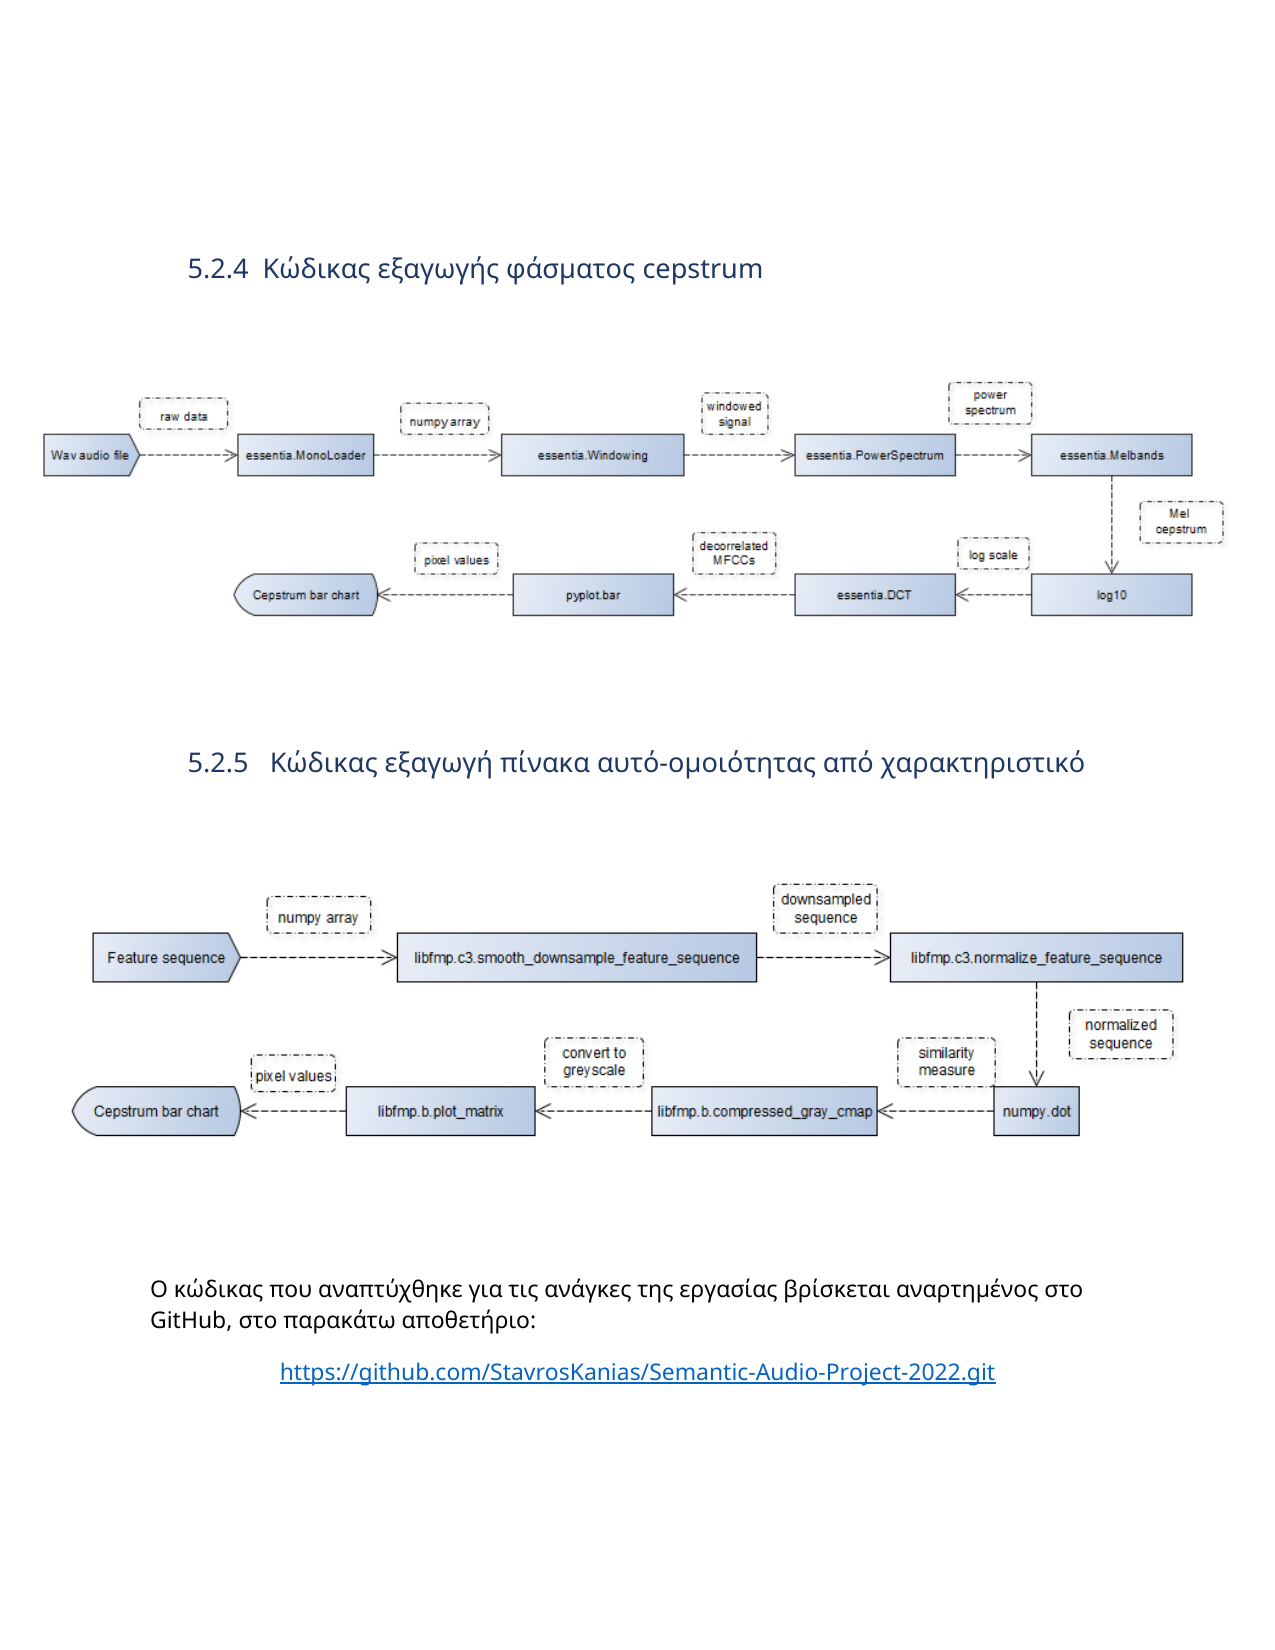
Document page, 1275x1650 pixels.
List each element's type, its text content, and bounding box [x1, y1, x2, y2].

picture [28, 373, 1238, 624]
subtitle Κώδικας εξαγωγής φάσματος cepstrum [187, 249, 1125, 323]
text Ο κώδικας που αναπτύχθηκε για τις ανάγκες της εργασίας βρίσκεται αναρτημένος στο GitHub, στο παρακάτω αποθετήριο: [150, 1272, 1125, 1335]
text https://github.com/StavrosKanias/Semantic-Audio-Project-2022.git [150, 1356, 1125, 1387]
picture [50, 868, 1226, 1174]
subtitle Κώδικας εξαγωγή πίνακα αυτό-ομοιότητας από χαρακτηριστικό [187, 744, 1125, 817]
